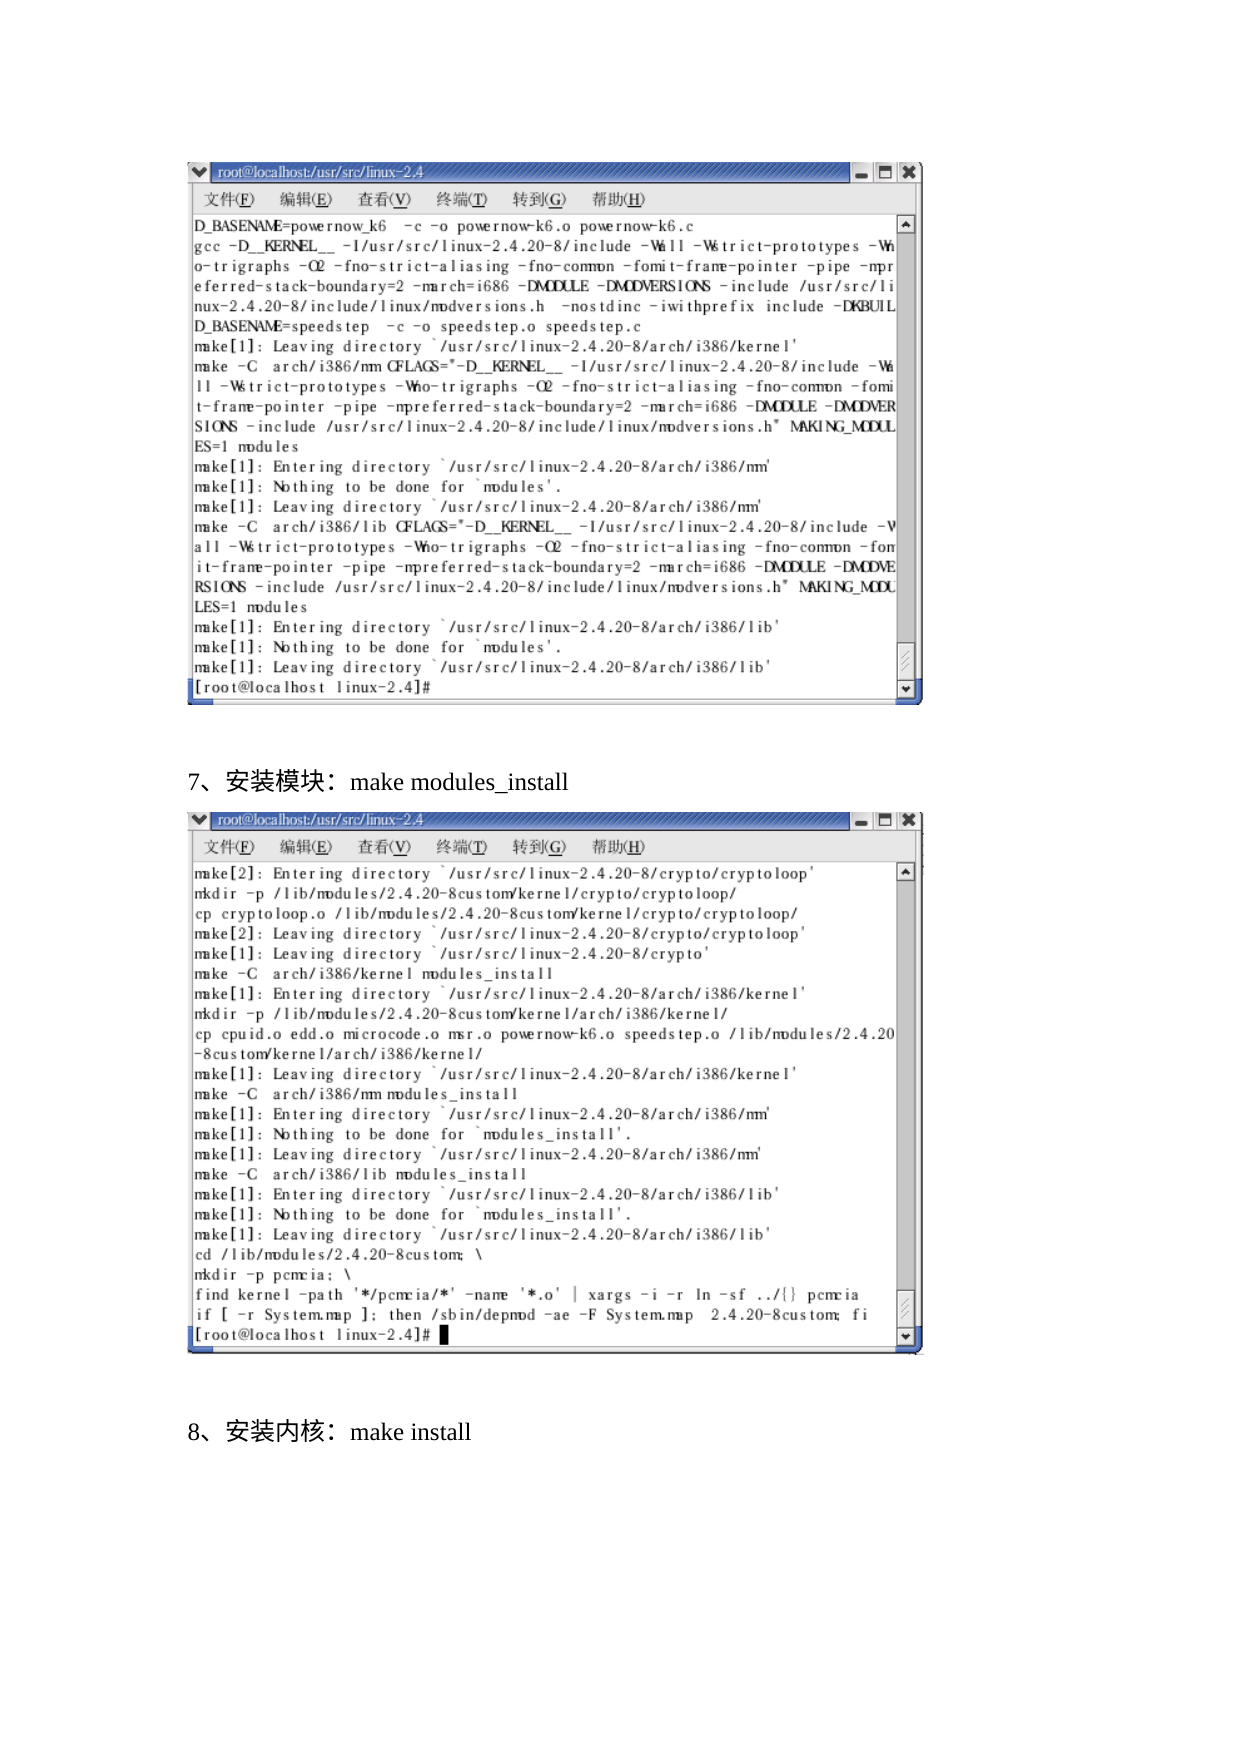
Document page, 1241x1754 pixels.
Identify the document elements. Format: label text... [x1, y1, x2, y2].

text 7、安装模块：make modules_install [187, 747, 1053, 812]
picture [187, 812, 924, 1355]
text 8、安装内核：make install [187, 1397, 1053, 1462]
picture [187, 162, 923, 705]
